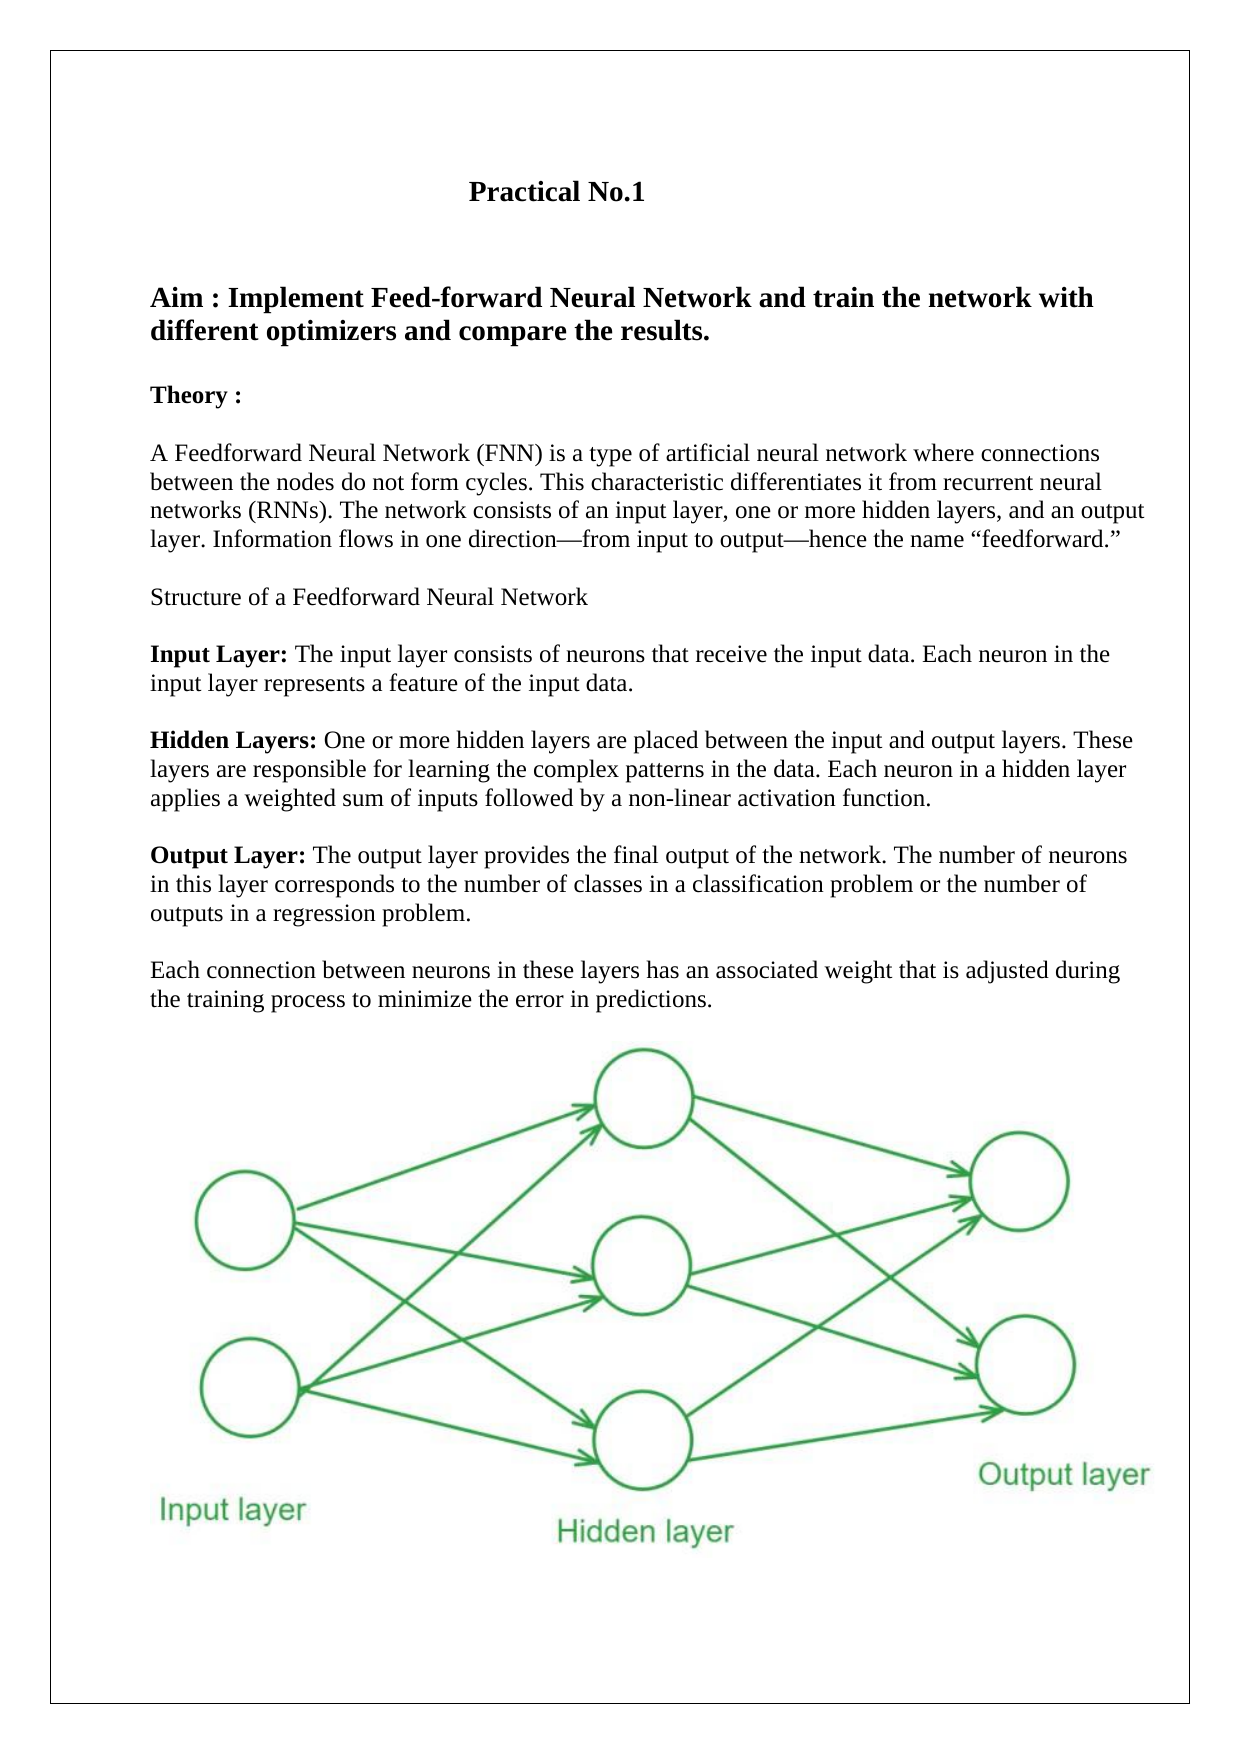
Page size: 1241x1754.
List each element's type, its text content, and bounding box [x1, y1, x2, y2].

text A Feedforward Neural Network (FNN) is a type of artificial neural network where connections between the nodes do not form cycles. This characteristic differentiates it from recurrent neural networks (RNNs). The network consists of an input layer, one or more hidden layers, and an output layer. Information flows in one direction—from input to output—hence the name “feedforward.” [150, 438, 1151, 553]
text Structure of a Feedforward Neural Network [150, 582, 1151, 610]
text Aim : Implement Feed-forward Neural Network and train the network with different optimizers and compare the results. [150, 280, 1151, 347]
subtitle Practical No.1 [94, 174, 1151, 207]
text Input Layer: The input layer consists of neurons that receive the input data. Each neuron in the input layer represents a feature of the input data. [150, 639, 1151, 697]
text Hidden Layers: One or more hidden layers are placed between the input and output layers. These layers are responsible for learning the complex patterns in the data. Each neuron in a hidden layer applies a weighted sum of inputs followed by a non-linear activation function. [150, 725, 1151, 812]
picture [150, 1041, 1158, 1558]
text Each connection between neurons in these layers has an associated weight that is adjusted during the training process to minimize the error in predictions. [150, 955, 1151, 1013]
text Output Layer: The output layer provides the final output of the network. The number of neurons in this layer corresponds to the number of classes in a classification problem or the number of outputs in a regression problem. [150, 840, 1151, 927]
text Theory : [150, 380, 1151, 409]
